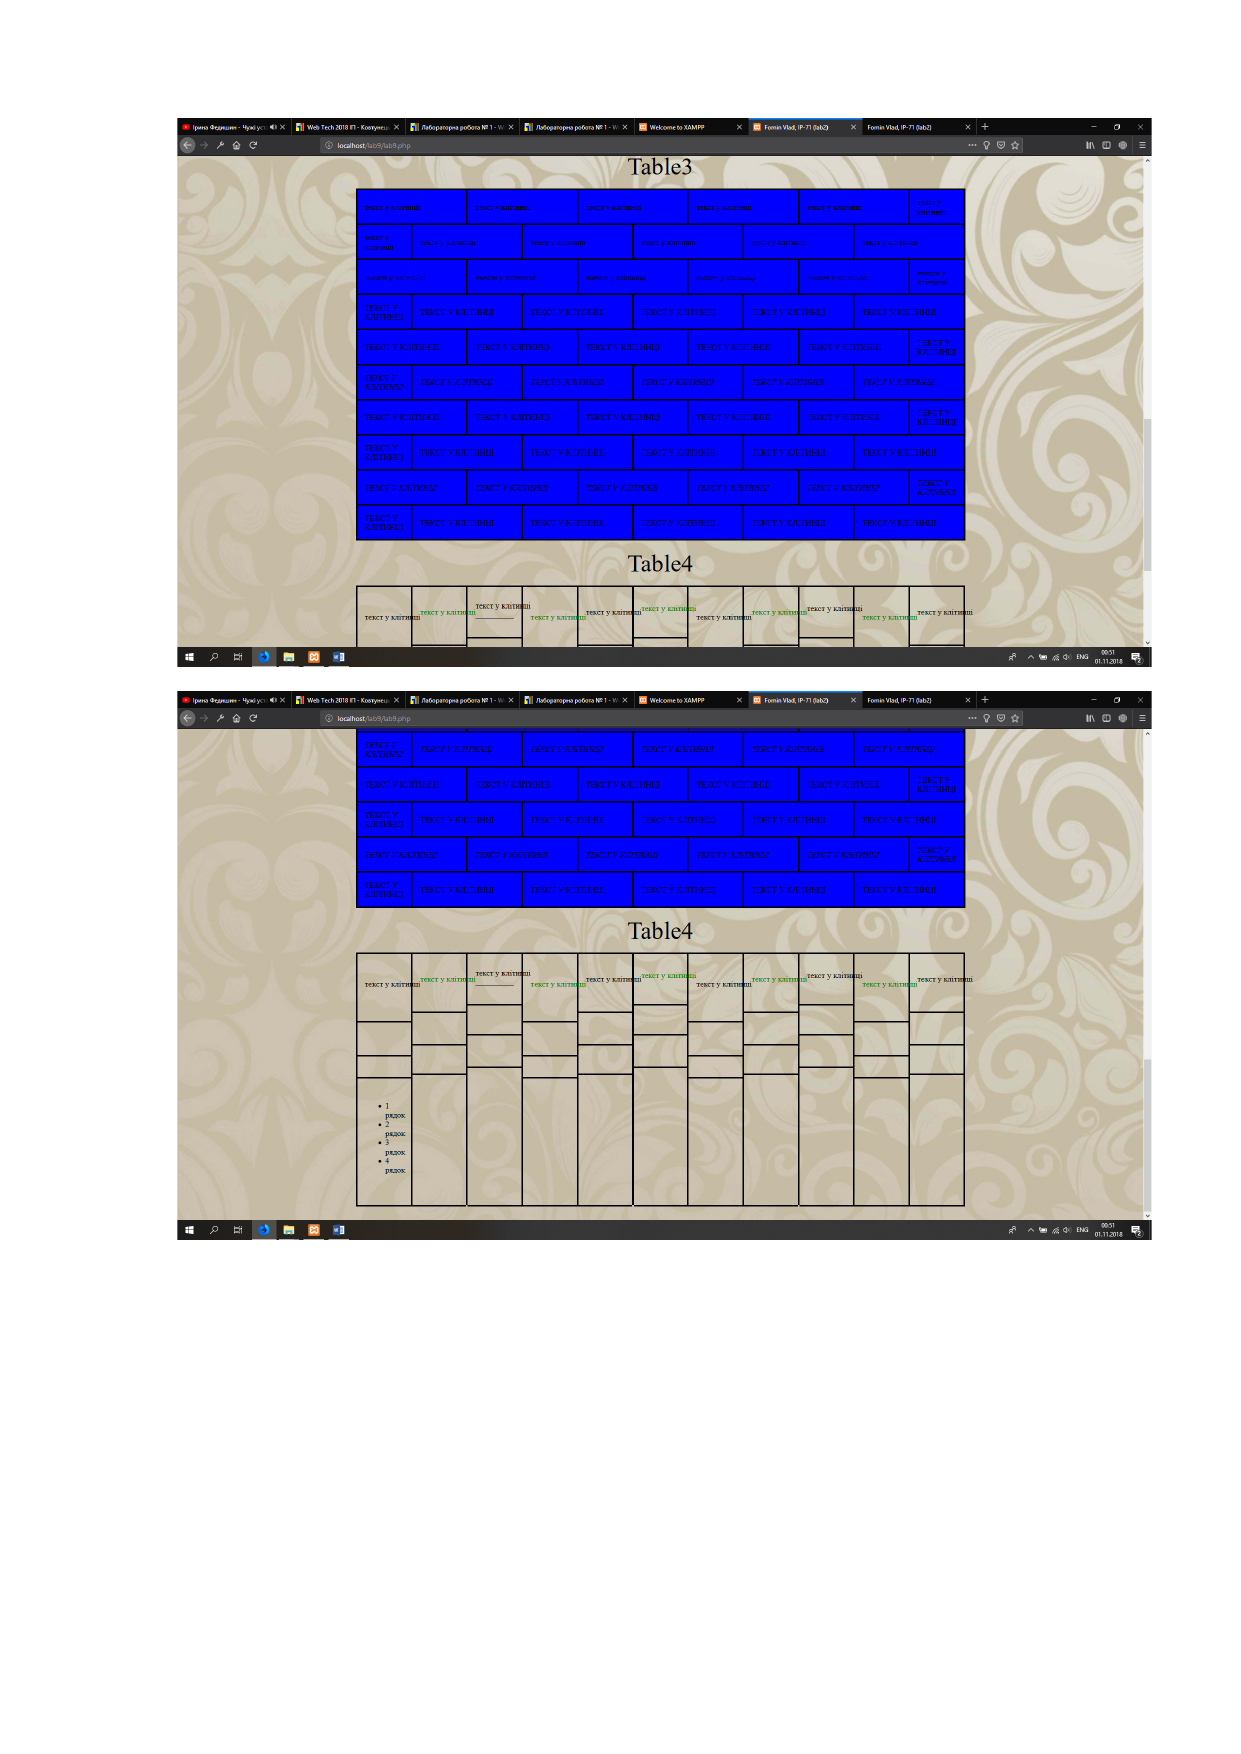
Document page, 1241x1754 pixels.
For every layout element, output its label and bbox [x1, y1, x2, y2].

picture [177, 118, 1152, 667]
picture [177, 691, 1152, 1240]
